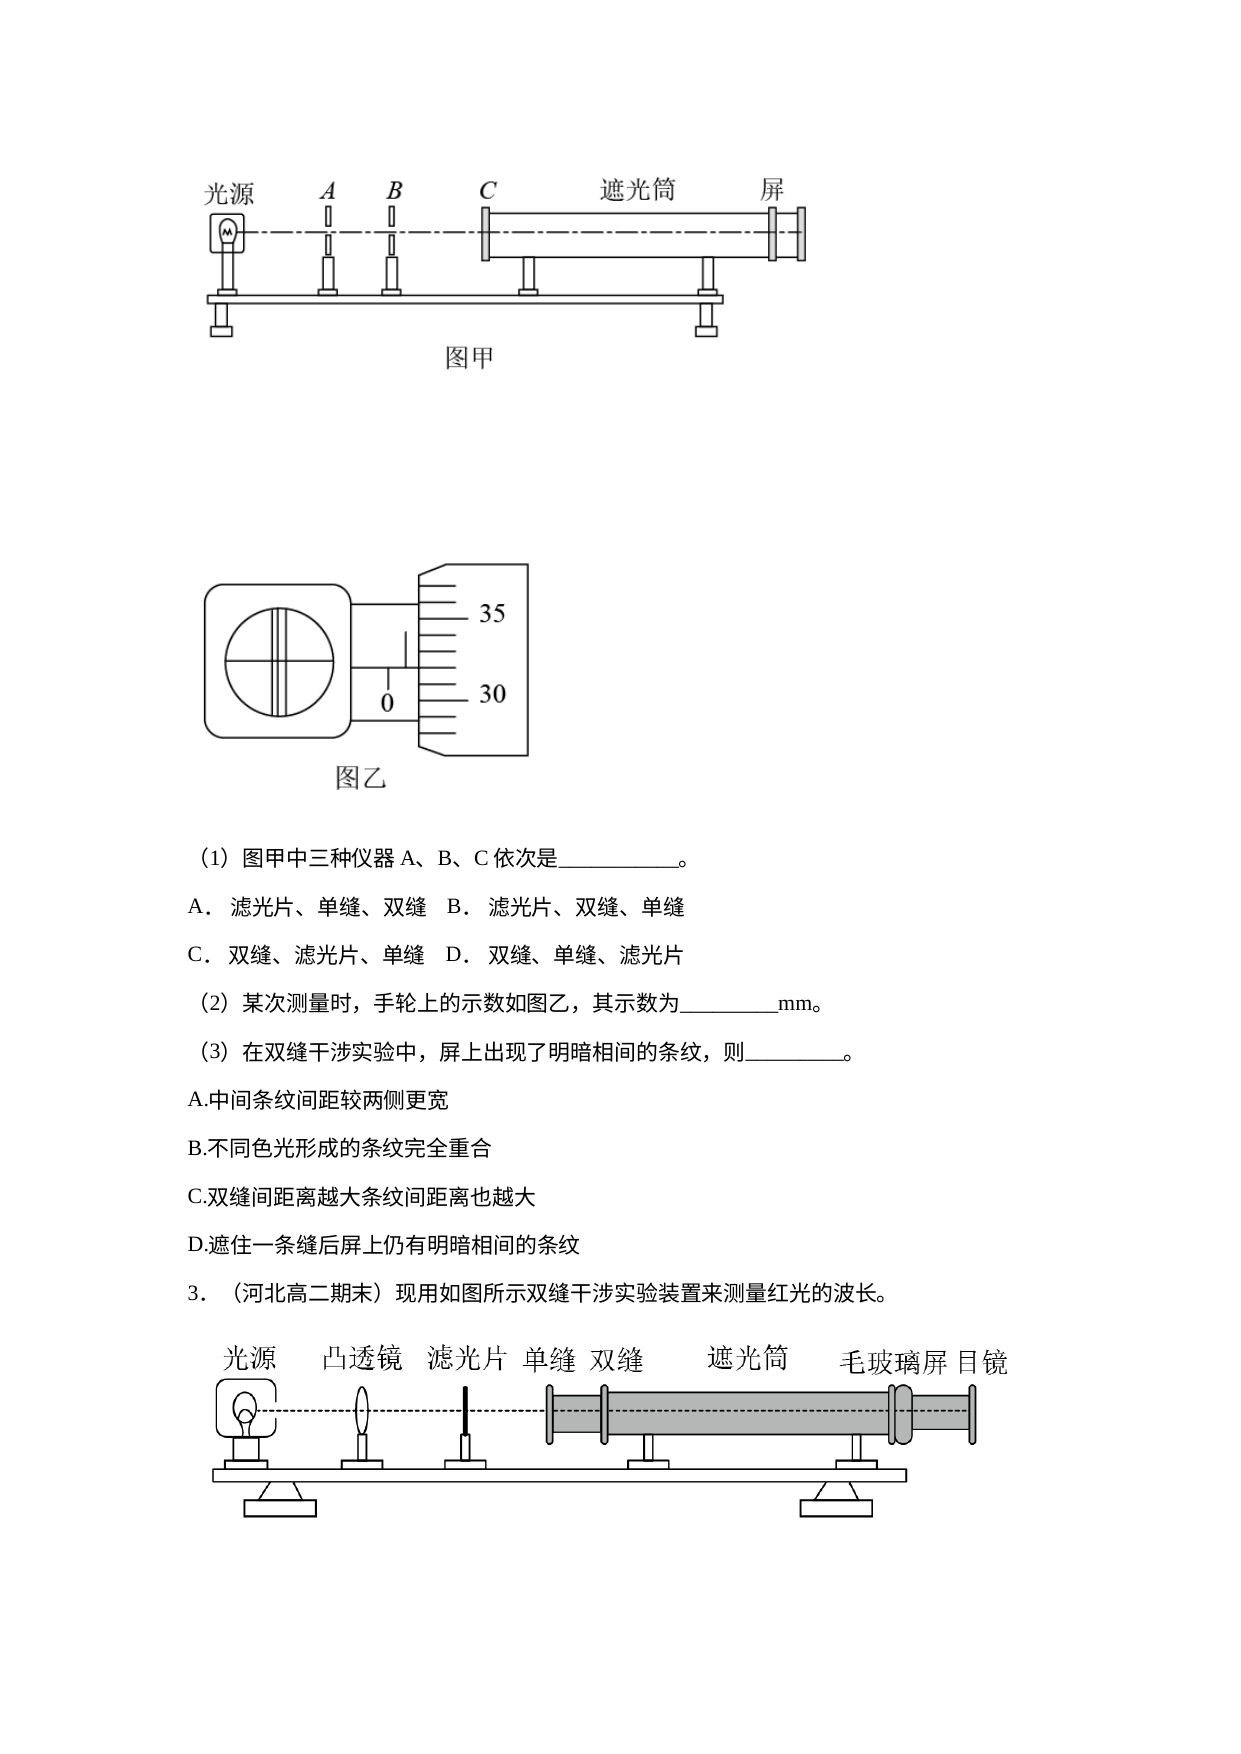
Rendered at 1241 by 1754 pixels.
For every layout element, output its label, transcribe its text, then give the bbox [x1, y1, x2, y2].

text （2）某次测量时，手轮上的示数如图乙，其示数为_________mm。 [187, 986, 1053, 1018]
text B.不同色光形成的条纹完全重合 [187, 1131, 1053, 1163]
picture [187, 1324, 1029, 1528]
text A.中间条纹间距较两侧更宽 [187, 1082, 1053, 1115]
picture [187, 535, 546, 799]
text C.双缝间距离越大条纹间距离也越大 [187, 1179, 1053, 1212]
text 3．（河北高二期末）现用如图所示双缝干涉实验装置来测量红光的波长。 [187, 1276, 1053, 1308]
text D.遮住一条缝后屏上仍有明暗相间的条纹 [187, 1227, 1053, 1260]
text C． 双缝、滤光片、单缝 D． 双缝、单缝、滤光片 [187, 937, 1053, 970]
text A． 滤光片、单缝、双缝 B． 滤光片、双缝、单缝 [187, 889, 1053, 922]
text （3）在双缝干涉实验中，屏上出现了明暗相间的条纹，则_________。 [187, 1034, 1053, 1067]
text （1）图甲中三种仪器A、B、C依次是___________。 [187, 841, 1053, 873]
picture [187, 162, 821, 378]
